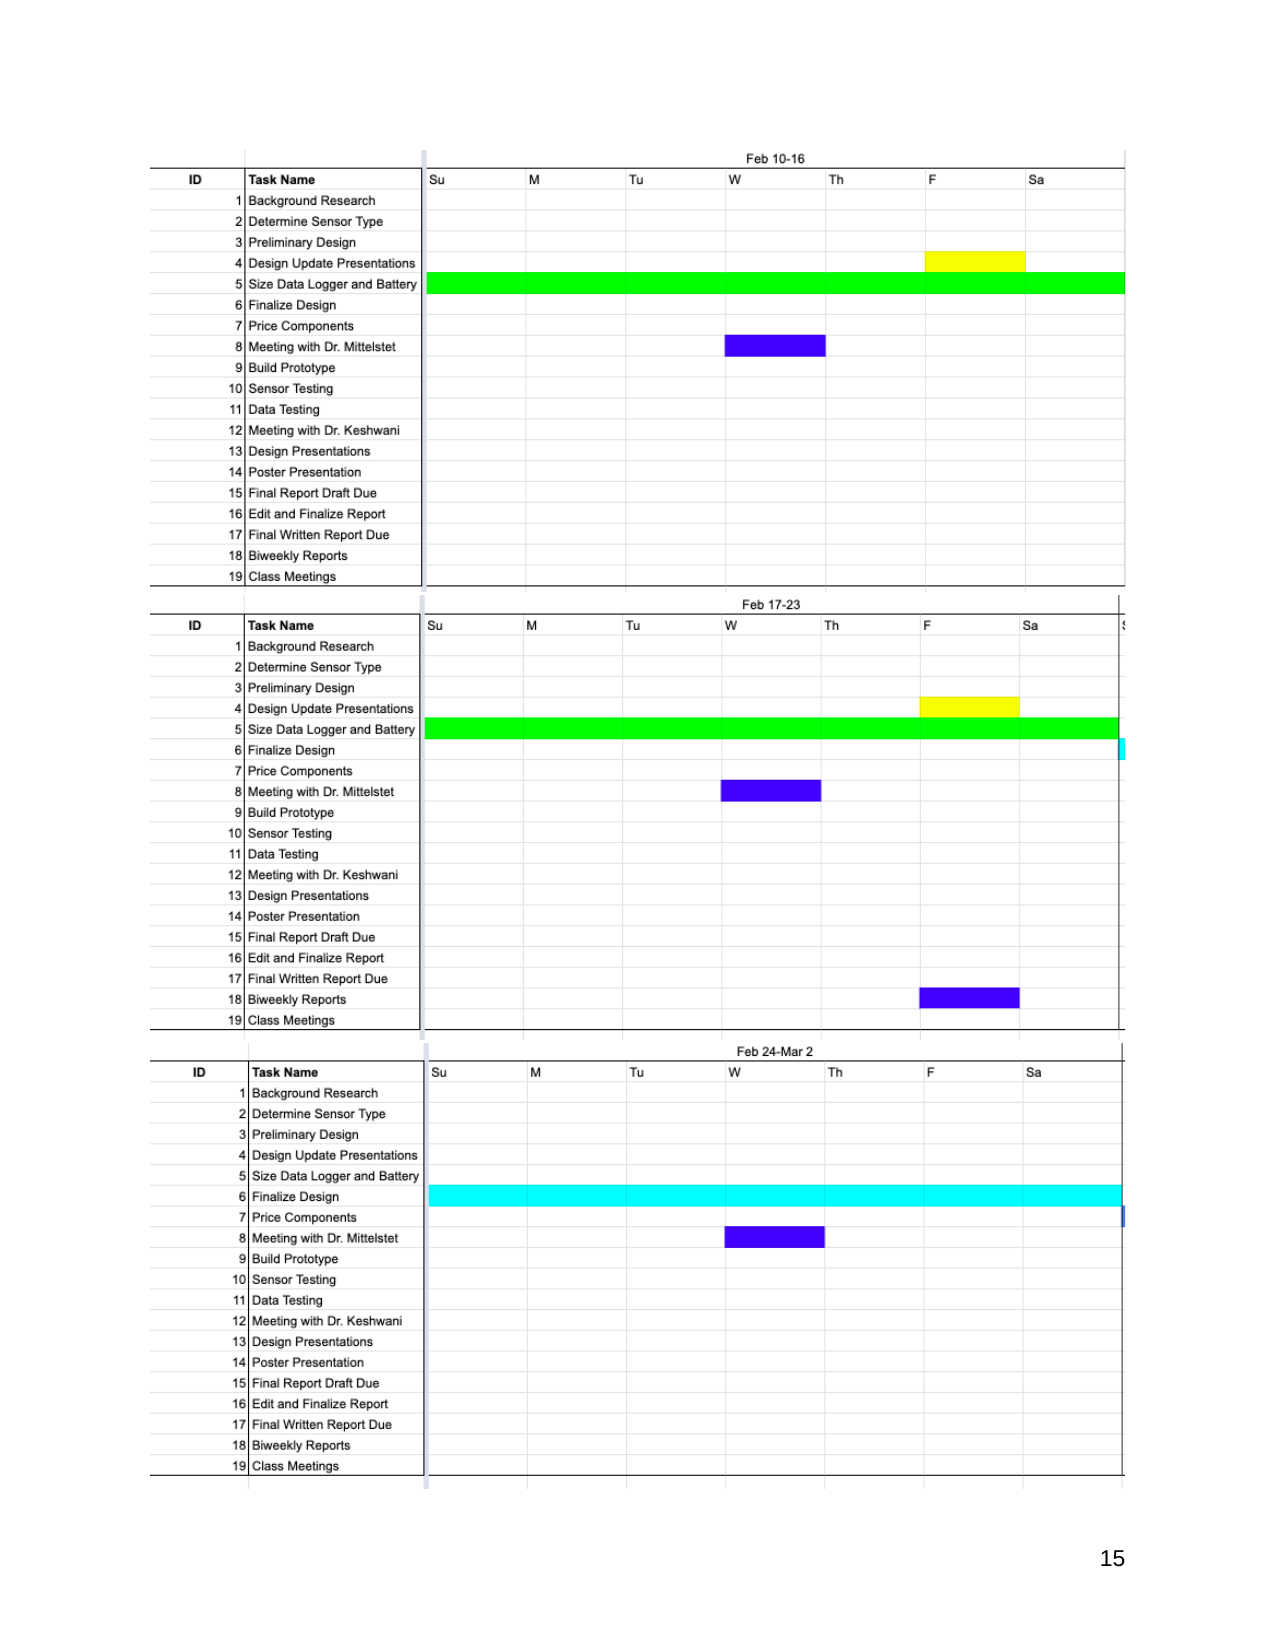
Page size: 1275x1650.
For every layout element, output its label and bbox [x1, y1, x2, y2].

picture [150, 1043, 1125, 1489]
picture [150, 150, 1125, 592]
picture [150, 595, 1125, 1040]
